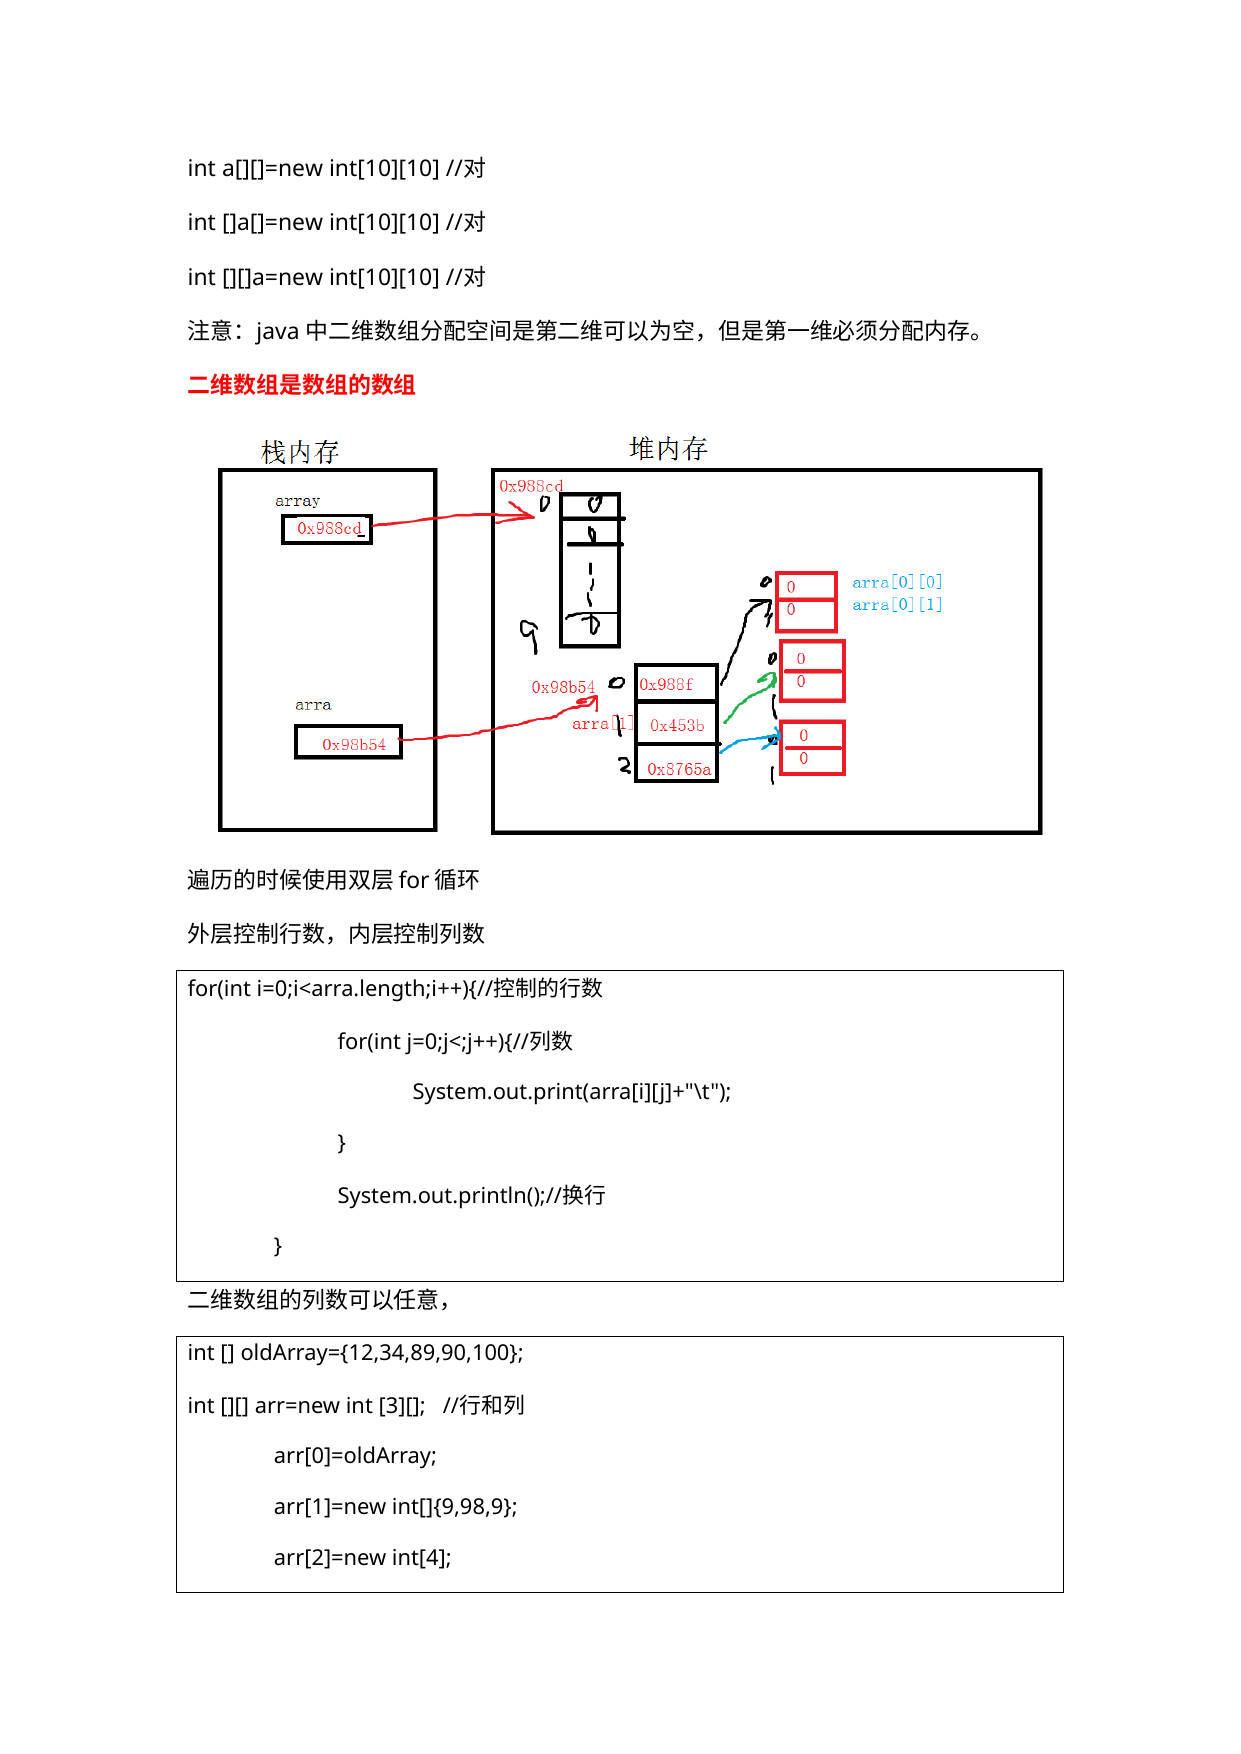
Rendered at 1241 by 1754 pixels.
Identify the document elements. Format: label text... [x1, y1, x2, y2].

picture [187, 420, 1053, 841]
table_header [177, 1337, 1063, 1592]
text int [][]a=new int[10][10] //对 [187, 258, 1053, 292]
text 遍历的时候使用双层for循环 [187, 862, 1053, 895]
text 外层控制行数，内层控制列数 [187, 916, 1053, 949]
text 二维数组是数组的数组 [187, 367, 1053, 400]
table_header for(int i=0;i<arra.length;i++){//控制的行数 for(int j=0;j<;j++){//列数 System.out.print(arra[i][j]+"\t"); } System.out.println();//换行 } [177, 971, 1063, 1281]
text int []a[]=new int[10][10] //对 [187, 204, 1053, 237]
text 二维数组的列数可以任意， [187, 1282, 1053, 1315]
text int a[][]=new int[10][10] //对 [187, 150, 1053, 183]
text 注意：java 中二维数组分配空间是第二维可以为空，但是第一维必须分配内存。 [187, 312, 1053, 346]
